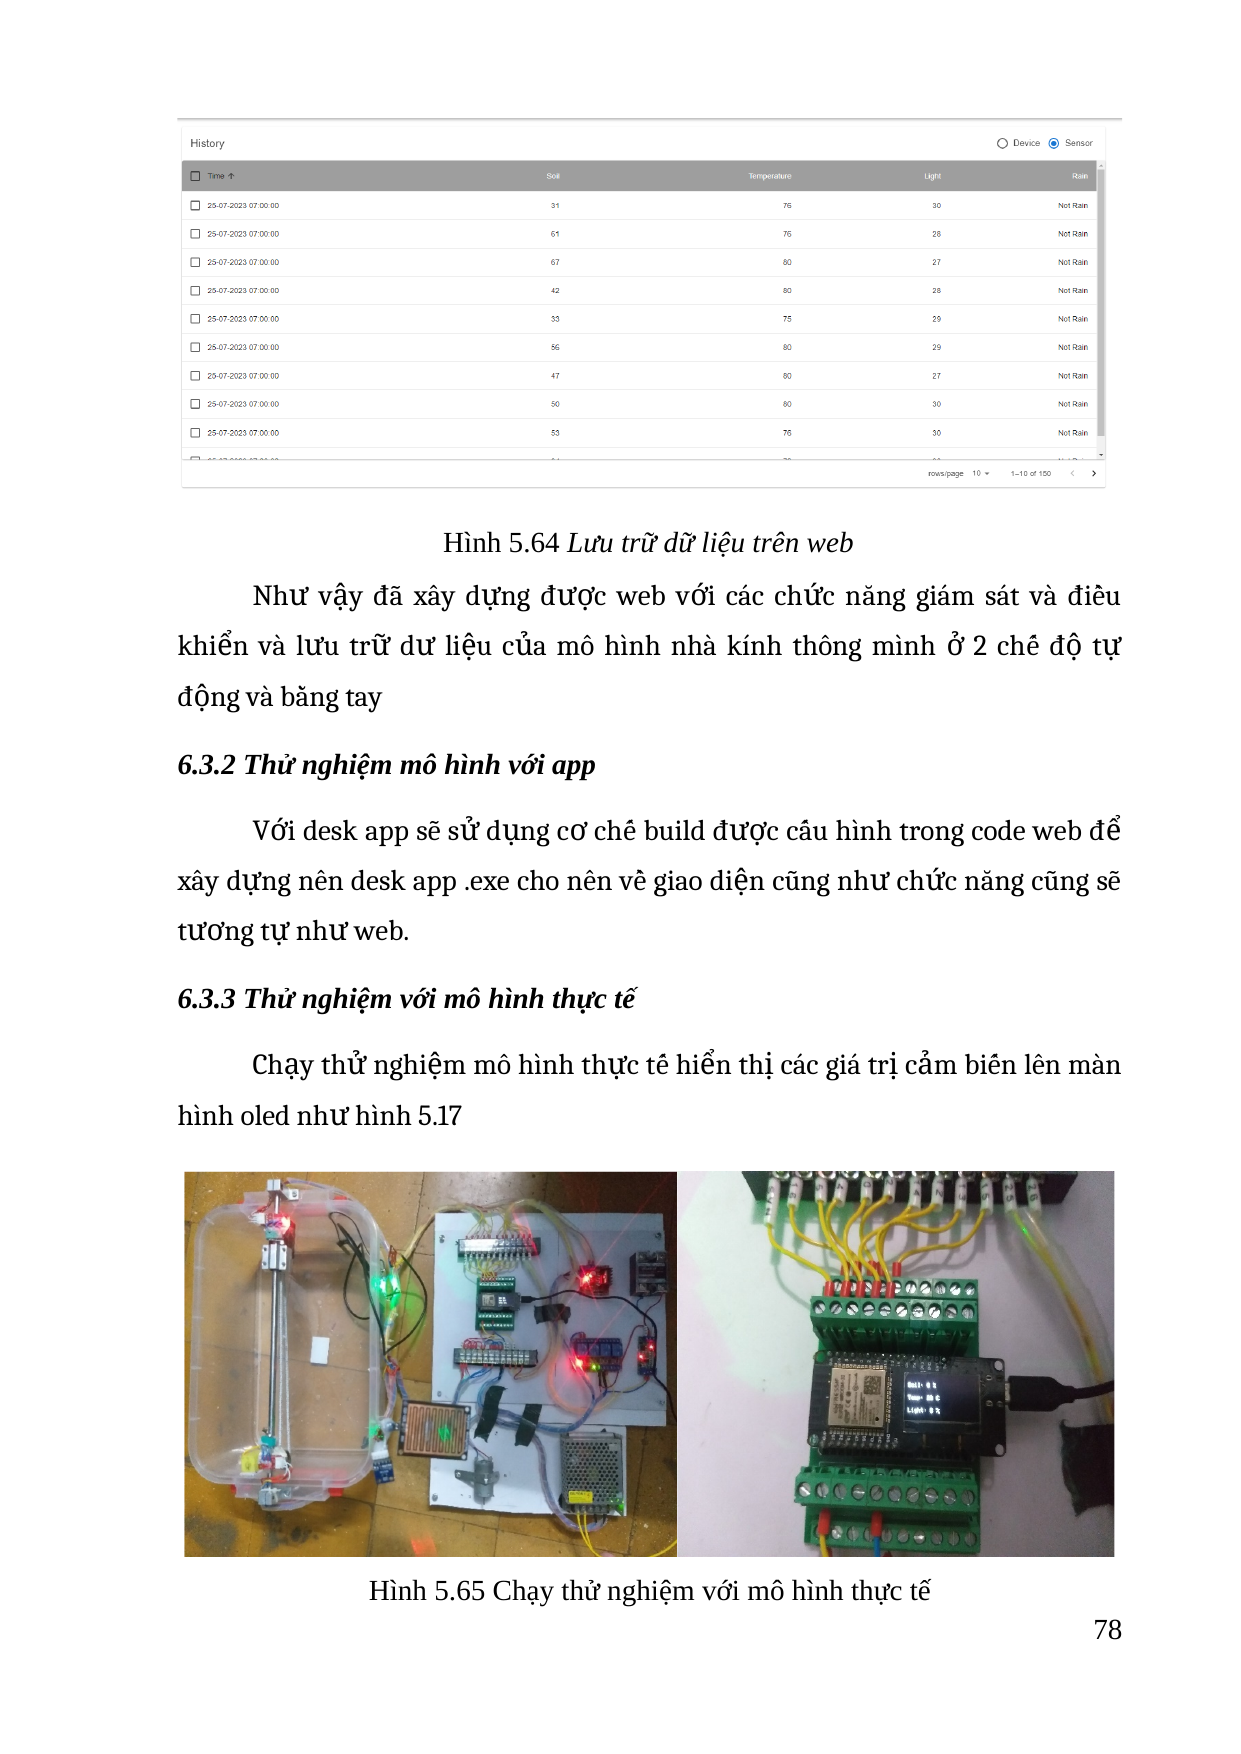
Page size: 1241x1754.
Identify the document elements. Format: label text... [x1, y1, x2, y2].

text Với desk app sẽ sử dụng cơ chế build được cấu hình trong code web để xây dựng nên desk app .exe cho nên về giao diện cũng như chức năng cũng sẽ tương tự như web. [177, 814, 1122, 948]
text Chạy thử nghiệm mô hình thực tế hiển thị các giá trị cảm biến lên màn hình oled như hình 5.17 [177, 1048, 1122, 1132]
text Như vậy đã xây dựng được web với các chức năng giám sát và điều khiển và lưu trữ dư liệu của mô hình nhà kính thông mình ở 2 chế độ tự động và bằng tay [177, 579, 1122, 713]
subtitle 6.3.2 Thử nghiệm mô hình với app [177, 747, 1122, 780]
picture [185, 1171, 1115, 1557]
picture [177, 118, 1123, 492]
subtitle 6.3.3 Thử nghiệm với mô hình thực tế [177, 981, 1122, 1015]
